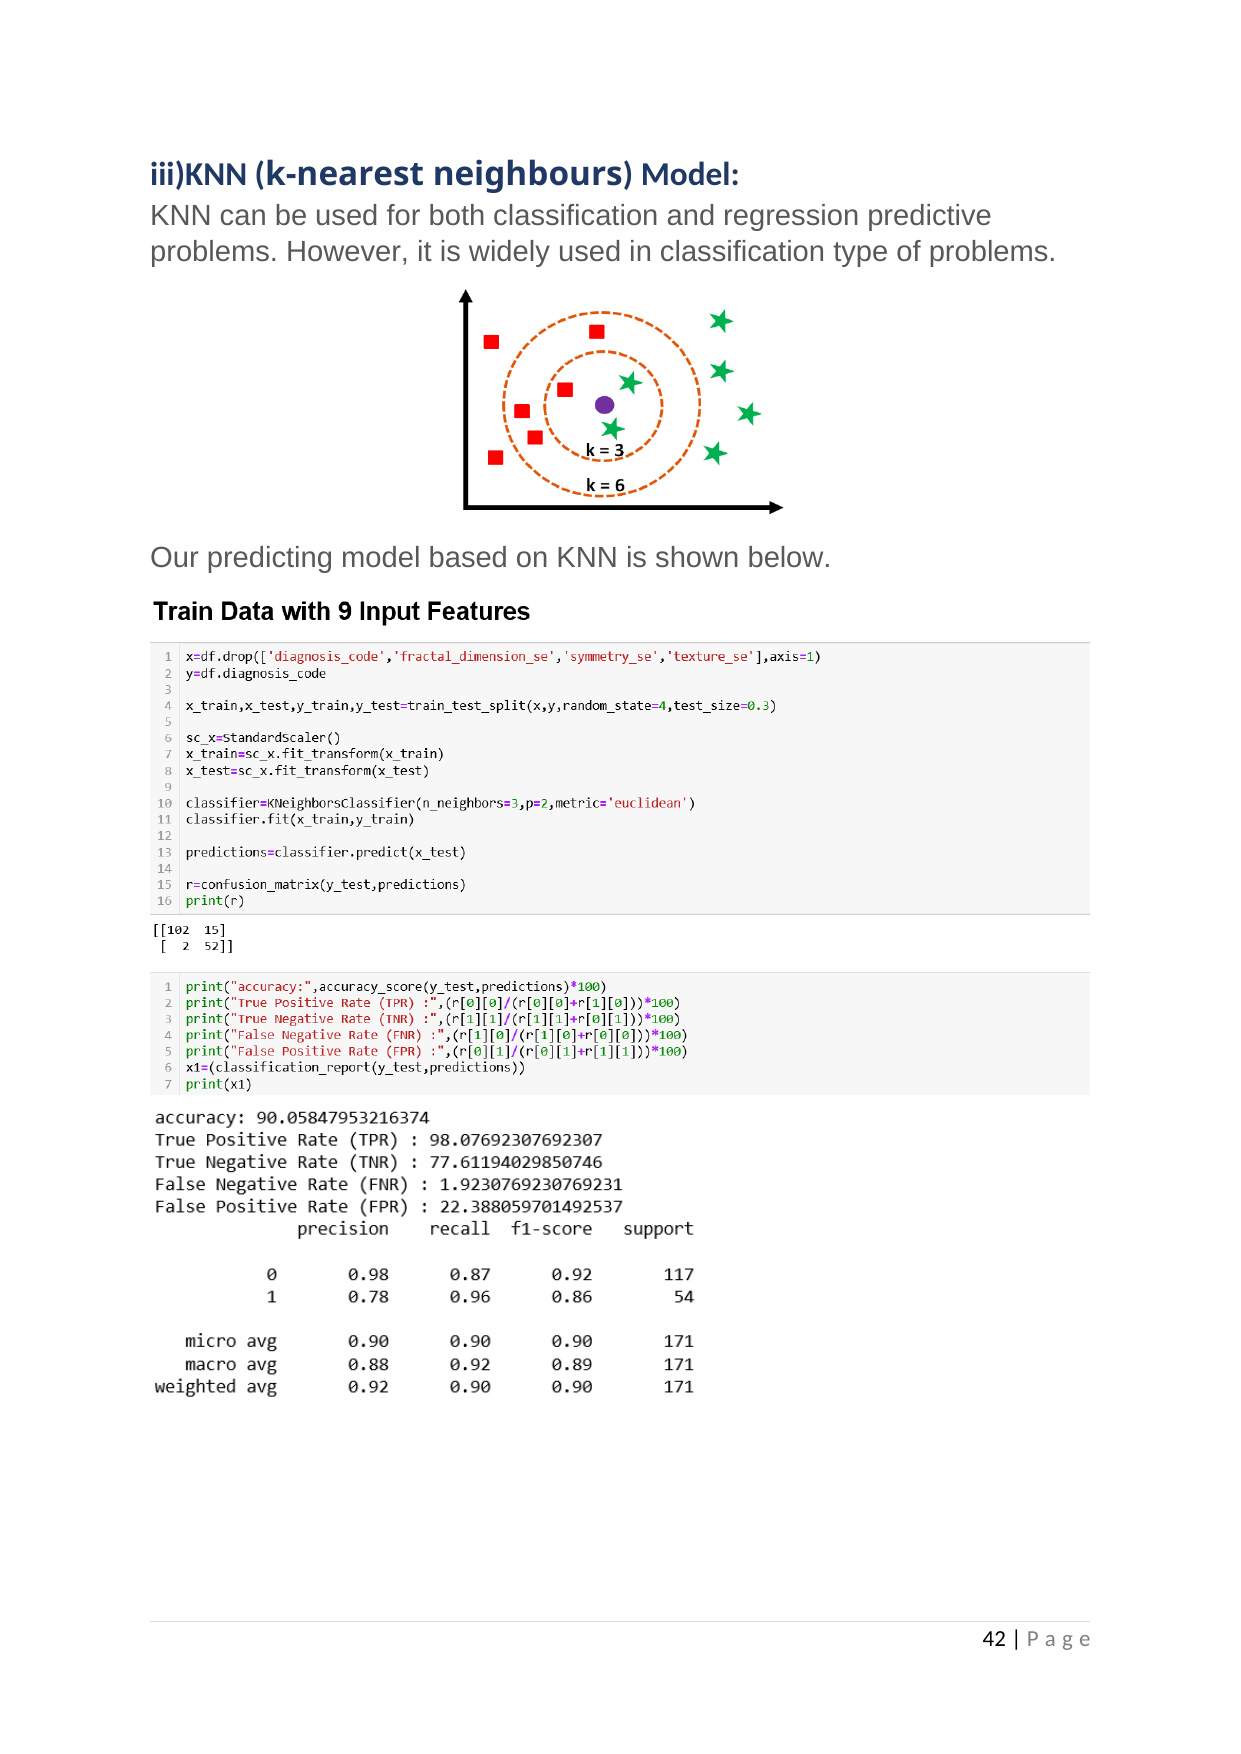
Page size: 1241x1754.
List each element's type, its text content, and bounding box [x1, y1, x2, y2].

text iii)KNN (k-nearest neighbours) Model: KNN can be used for both classification and regression predictive problems. However, it is widely used in classification type of problems. [150, 150, 1090, 268]
picture [454, 287, 787, 521]
picture [150, 592, 1091, 1095]
text Our predicting model based on KNN is shown below. [150, 540, 1090, 573]
picture [150, 1097, 1091, 1420]
